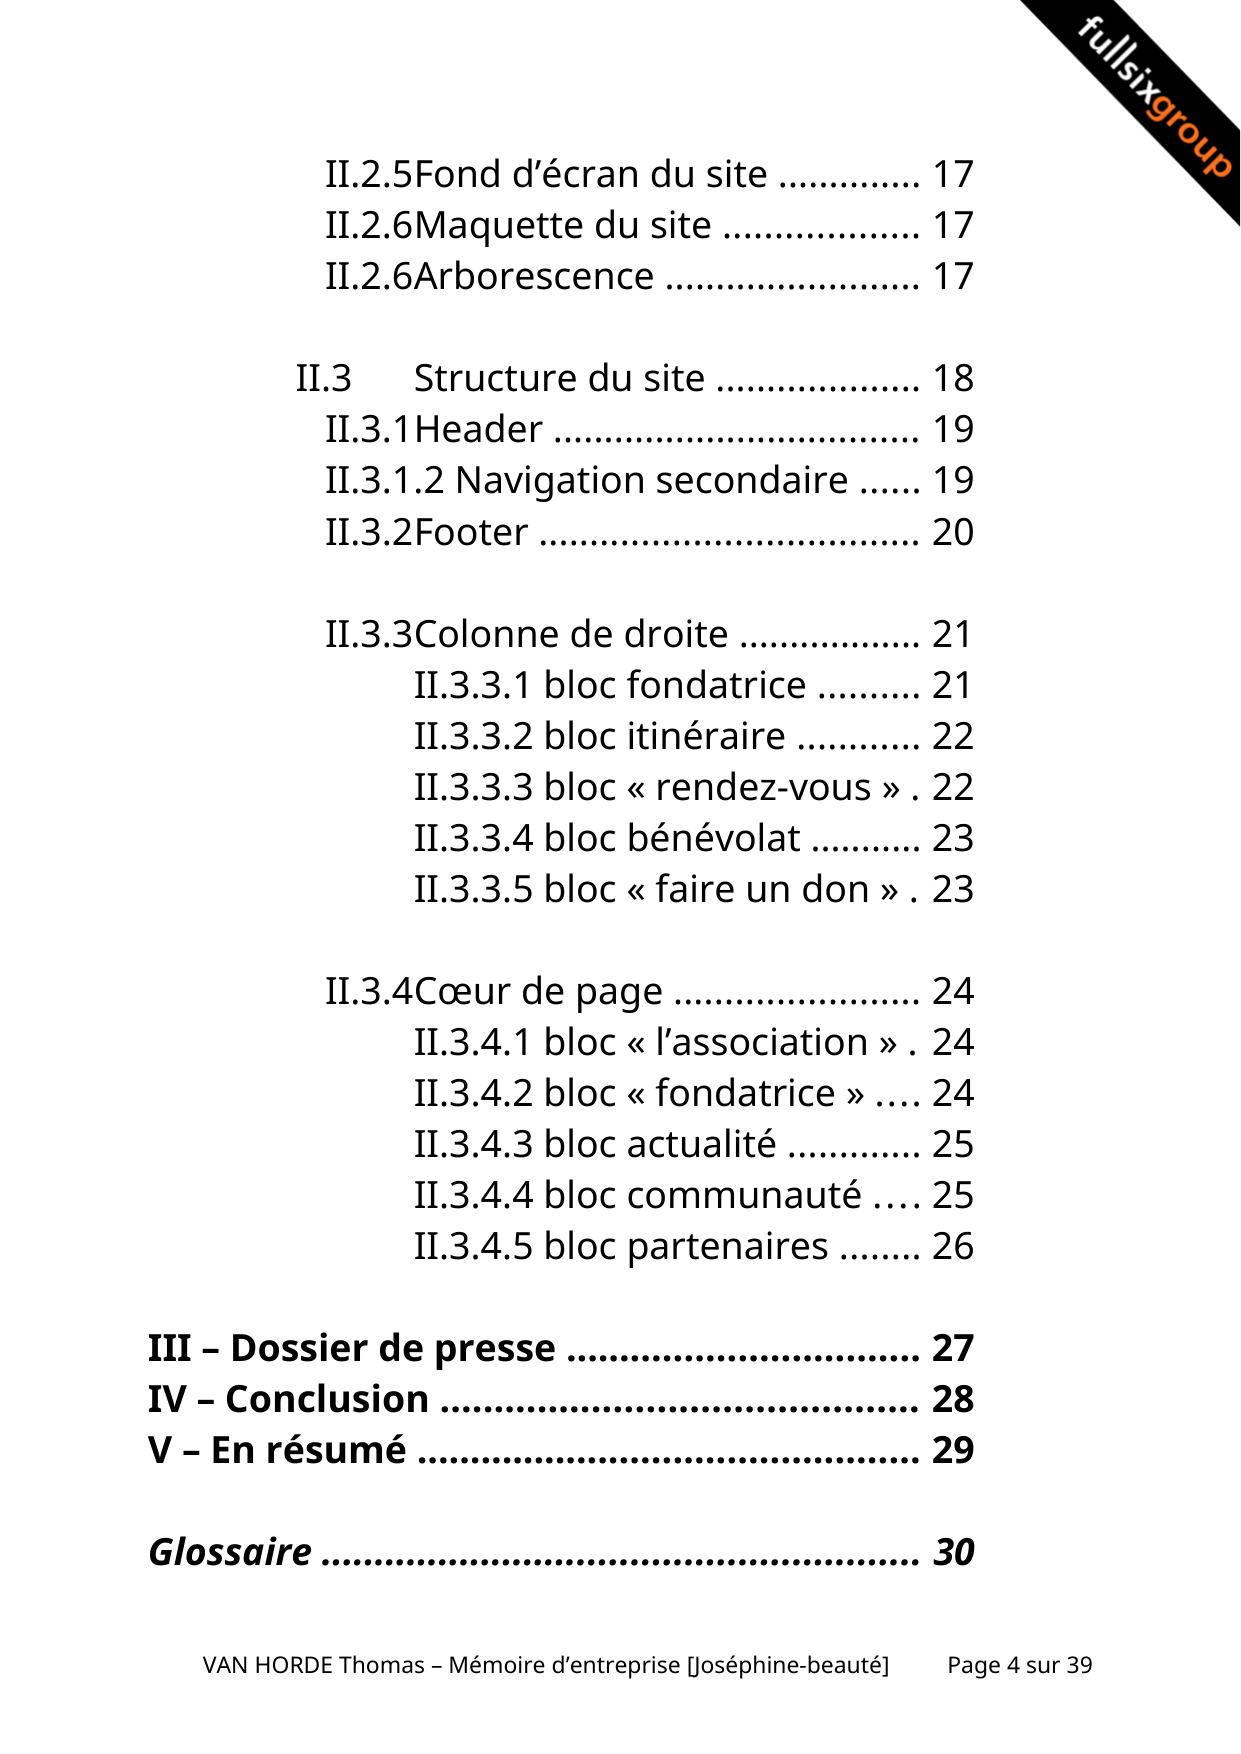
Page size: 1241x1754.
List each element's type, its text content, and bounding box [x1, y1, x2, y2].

text III – Dossier de presse 27 [148, 1322, 1093, 1373]
text II.3.1 Header 19 [148, 403, 1093, 454]
text II.3.3.2 bloc itinéraire 22 [148, 709, 1093, 760]
text II.3.3.5 bloc « faire un don » 23 [148, 862, 1093, 913]
text II.3.3 Colonne de droite 21 [148, 607, 1093, 658]
text II.3.4.2 bloc « fondatrice » 24 [148, 1066, 1093, 1117]
text II.3.4.5 bloc partenaires 26 [148, 1219, 1093, 1271]
text II.3.3.1 bloc fondatrice 21 [148, 658, 1093, 709]
text II.3.1.2 Navigation secondaire 19 [148, 454, 1093, 505]
text II.3 Structure du site 18 [148, 352, 1093, 403]
text II.3.4 Cœur de page 24 [148, 964, 1093, 1015]
picture [1017, 0, 1241, 237]
text II.2.6 Arborescence 17 [148, 250, 1093, 301]
text IV – Conclusion 28 [148, 1373, 1093, 1424]
text V – En résumé 29 [148, 1424, 1093, 1475]
text II.3.3.3 bloc « rendez-vous » 22 [148, 760, 1093, 811]
text II.3.2 Footer 20 [148, 505, 1093, 556]
text II.2.6 Maquette du site 17 [148, 199, 1093, 250]
text II.3.4.3 bloc actualité 25 [148, 1117, 1093, 1168]
text Glossaire 30 [148, 1526, 1093, 1577]
text II.3.4.1 bloc « l’association » 24 [148, 1015, 1093, 1066]
text II.2.5 Fond d’écran du site 17 [148, 148, 1093, 199]
text II.3.4.4 bloc communauté 25 [148, 1168, 1093, 1219]
text II.3.3.4 bloc bénévolat 23 [148, 811, 1093, 862]
